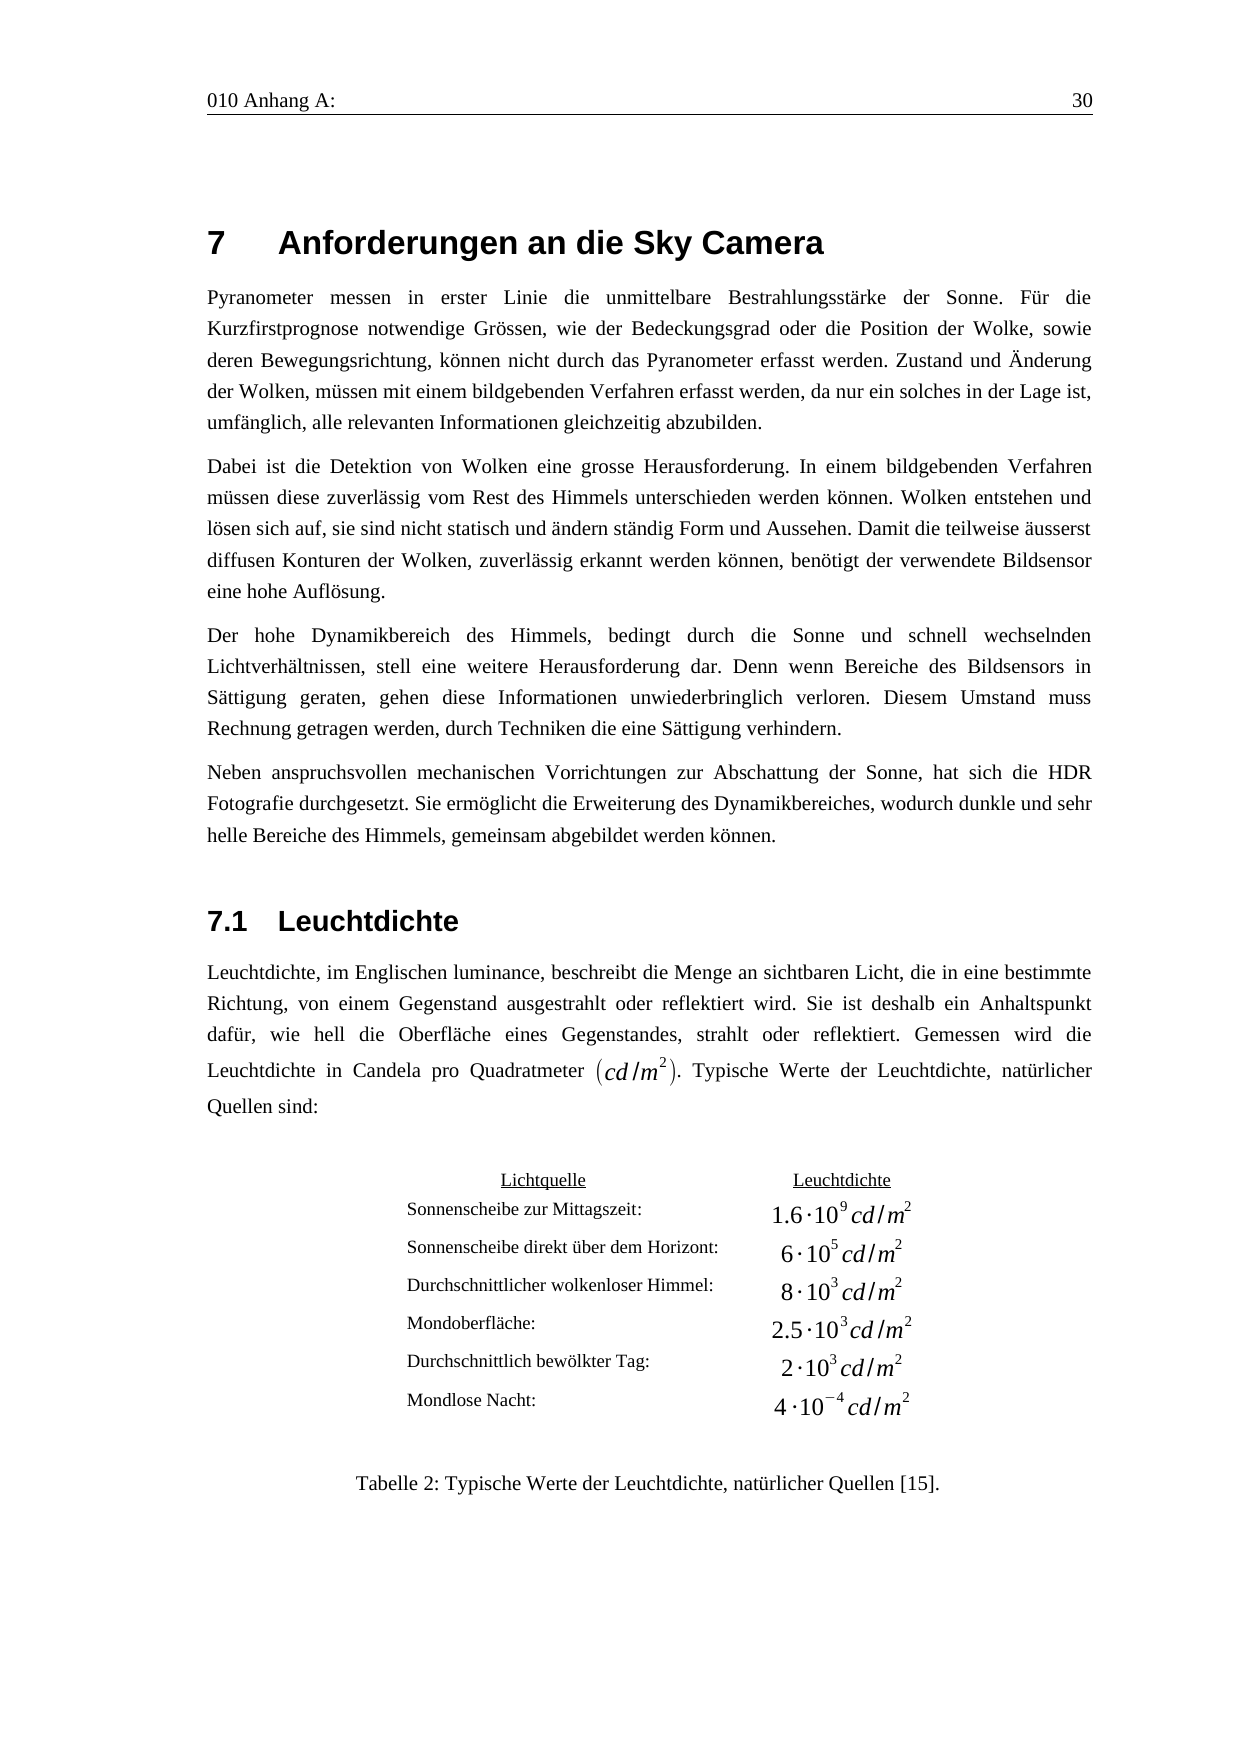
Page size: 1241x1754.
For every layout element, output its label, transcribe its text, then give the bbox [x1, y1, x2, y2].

table_cell Sonnenscheibe direkt über dem Horizont: [407, 1236, 753, 1274]
table_cell [753, 1350, 930, 1388]
text Tabelle 2: Typische Werte der Leuchtdichte, natürlicher Quellen [15]. [356, 1439, 1093, 1494]
text Der hohe Dynamikbereich des Himmels, bedingt durch die Sonne und schnell wechselnden Lichtverhältnissen, stell eine weitere Herausforderung dar. Denn wenn Bereiche des Bildsensors in Sättigung geraten, gehen diese Informationen unwiederbringlich verloren. Diesem Umstand muss Rechnung getragen werden, durch Techniken die eine Sättigung verhindern. [207, 623, 1093, 740]
table_header Leuchtdichte [753, 1169, 930, 1197]
table_cell [753, 1198, 930, 1236]
table_cell Mondlose Nacht: [407, 1389, 753, 1427]
text Pyranometer messen in erster Linie die unmittelbare Bestrahlungsstärke der Sonne. Für die Kurzfirstprognose notwendige Grössen, wie der Bedeckungsgrad oder die Position der Wolke, sowie deren Bewegungsrichtung, können nicht durch das Pyranometer erfasst werden. Zustand und Änderung der Wolken, müssen mit einem bildgebenden Verfahren erfasst werden, da nur ein solches in der Lage ist, umfänglich, alle relevanten Informationen gleichzeitig abzubilden. [207, 285, 1093, 434]
table_cell Mondoberfläche: [407, 1312, 753, 1350]
table_cell Durchschnittlich bewölkter Tag: [407, 1350, 753, 1388]
table_cell [753, 1312, 930, 1350]
text Dabei ist die Detektion von Wolken eine grosse Herausforderung. In einem bildgebenden Verfahren müssen diese zuverlässig vom Rest des Himmels unterschieden werden können. Wolken entstehen und lösen sich auf, sie sind nicht statisch und ändern ständig Form und Aussehen. Damit die teilweise äusserst diffusen Konturen der Wolken, zuverlässig erkannt werden können, benötigt der verwendete Bildsensor eine hohe Auflösung. [207, 454, 1093, 603]
table_cell Sonnenscheibe zur Mittagszeit: [407, 1198, 753, 1236]
subtitle Anforderungen an die Sky Camera [207, 223, 1093, 261]
table_cell [753, 1236, 930, 1274]
subtitle Leuchtdichte [207, 904, 1093, 937]
text Neben anspruchsvollen mechanischen Vorrichtungen zur Abschattung der Sonne, hat sich die HDR Fotografie durchgesetzt. Sie ermöglicht die Erweiterung des Dynamikbereiches, wodurch dunkle und sehr helle Bereiche des Himmels, gemeinsam abgebildet werden können. [207, 760, 1093, 847]
text Leuchtdichte, im Englischen luminance, beschreibt die Menge an sichtbaren Licht, die in eine bestimmte Richtung, von einem Gegenstand ausgestrahlt oder reflektiert wird. Sie ist deshalb ein Anhaltspunkt dafür, wie hell die Oberfläche eines Gegenstandes, strahlt oder reflektiert. Gemessen wird die Leuchtdichte in Candela pro Quadratmeter . Typische Werte der Leuchtdichte, natürlicher Quellen sind: [207, 960, 1093, 1118]
table_header Lichtquelle [407, 1169, 753, 1197]
table_cell Durchschnittlicher wolkenloser Himmel: [407, 1274, 753, 1312]
table_cell [753, 1389, 930, 1427]
table_cell [753, 1274, 930, 1312]
